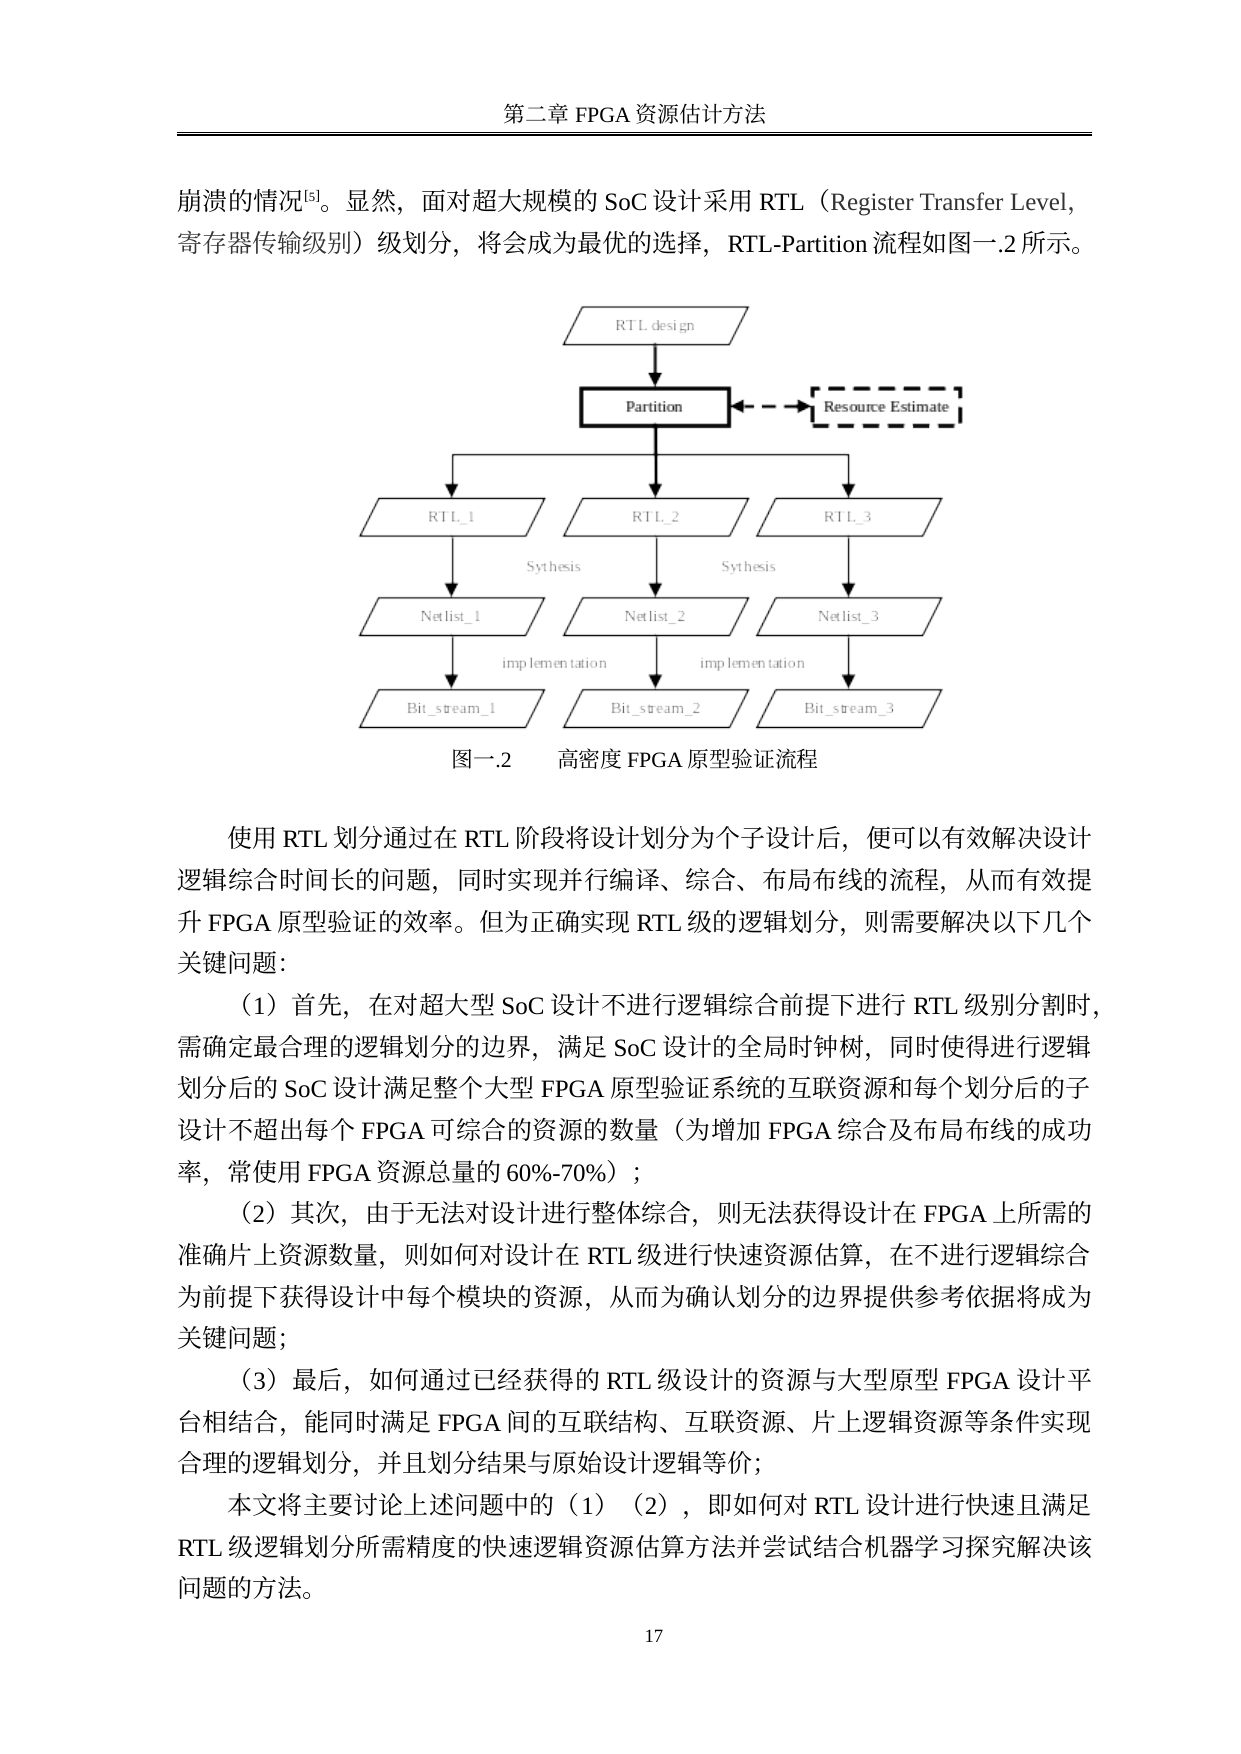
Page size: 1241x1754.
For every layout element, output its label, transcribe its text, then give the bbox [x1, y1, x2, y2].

text （2）其次，由于无法对设计进行整体综合，则无法获得设计在FPGA上所需的准确片上资源数量，则如何对设计在RTL级进行快速资源估算，在不进行逻辑综合为前提下获得设计中每个模块的资源，从而为确认划分的边界提供参考依据将成为关键问题； [177, 1189, 1092, 1356]
text （3）最后，如何通过已经获得的RTL级设计的资源与大型原型FPGA设计平台相结合，能同时满足FPGA间的互联结构、互联资源、片上逻辑资源等条件实现合理的逻辑划分，并且划分结果与原始设计逻辑等价； [177, 1356, 1092, 1481]
text 使用RTL划分通过在RTL阶段将设计划分为个子设计后，便可以有效解决设计逻辑综合时间长的问题，同时实现并行编译、综合、布局布线的流程，从而有效提升FPGA原型验证的效率。但为正确实现RTL级的逻辑划分，则需要解决以下几个关键问题： [177, 814, 1092, 981]
text 高密度FPGA原型验证流程 [177, 742, 1092, 774]
text （1）首先，在对超大型SoC设计不进行逻辑综合前提下进行RTL级别分割时，需确定最合理的逻辑划分的边界，满足SoC设计的全局时钟树，同时使得进行逻辑划分后的SoC设计满足整个大型FPGA原型验证系统的互联资源和每个划分后的子设计不超出每个FPGA可综合的资源的数量（为增加FPGA综合及布局布线的成功率，常使用FPGA资源总量的60%-70%）； [177, 981, 1092, 1189]
text 本文将主要讨论上述问题中的（1）（2），即如何对RTL设计进行快速且满足RTL级逻辑划分所需精度的快速逻辑资源估算方法并尝试结合机器学习探究解决该问题的方法。 [177, 1481, 1092, 1606]
